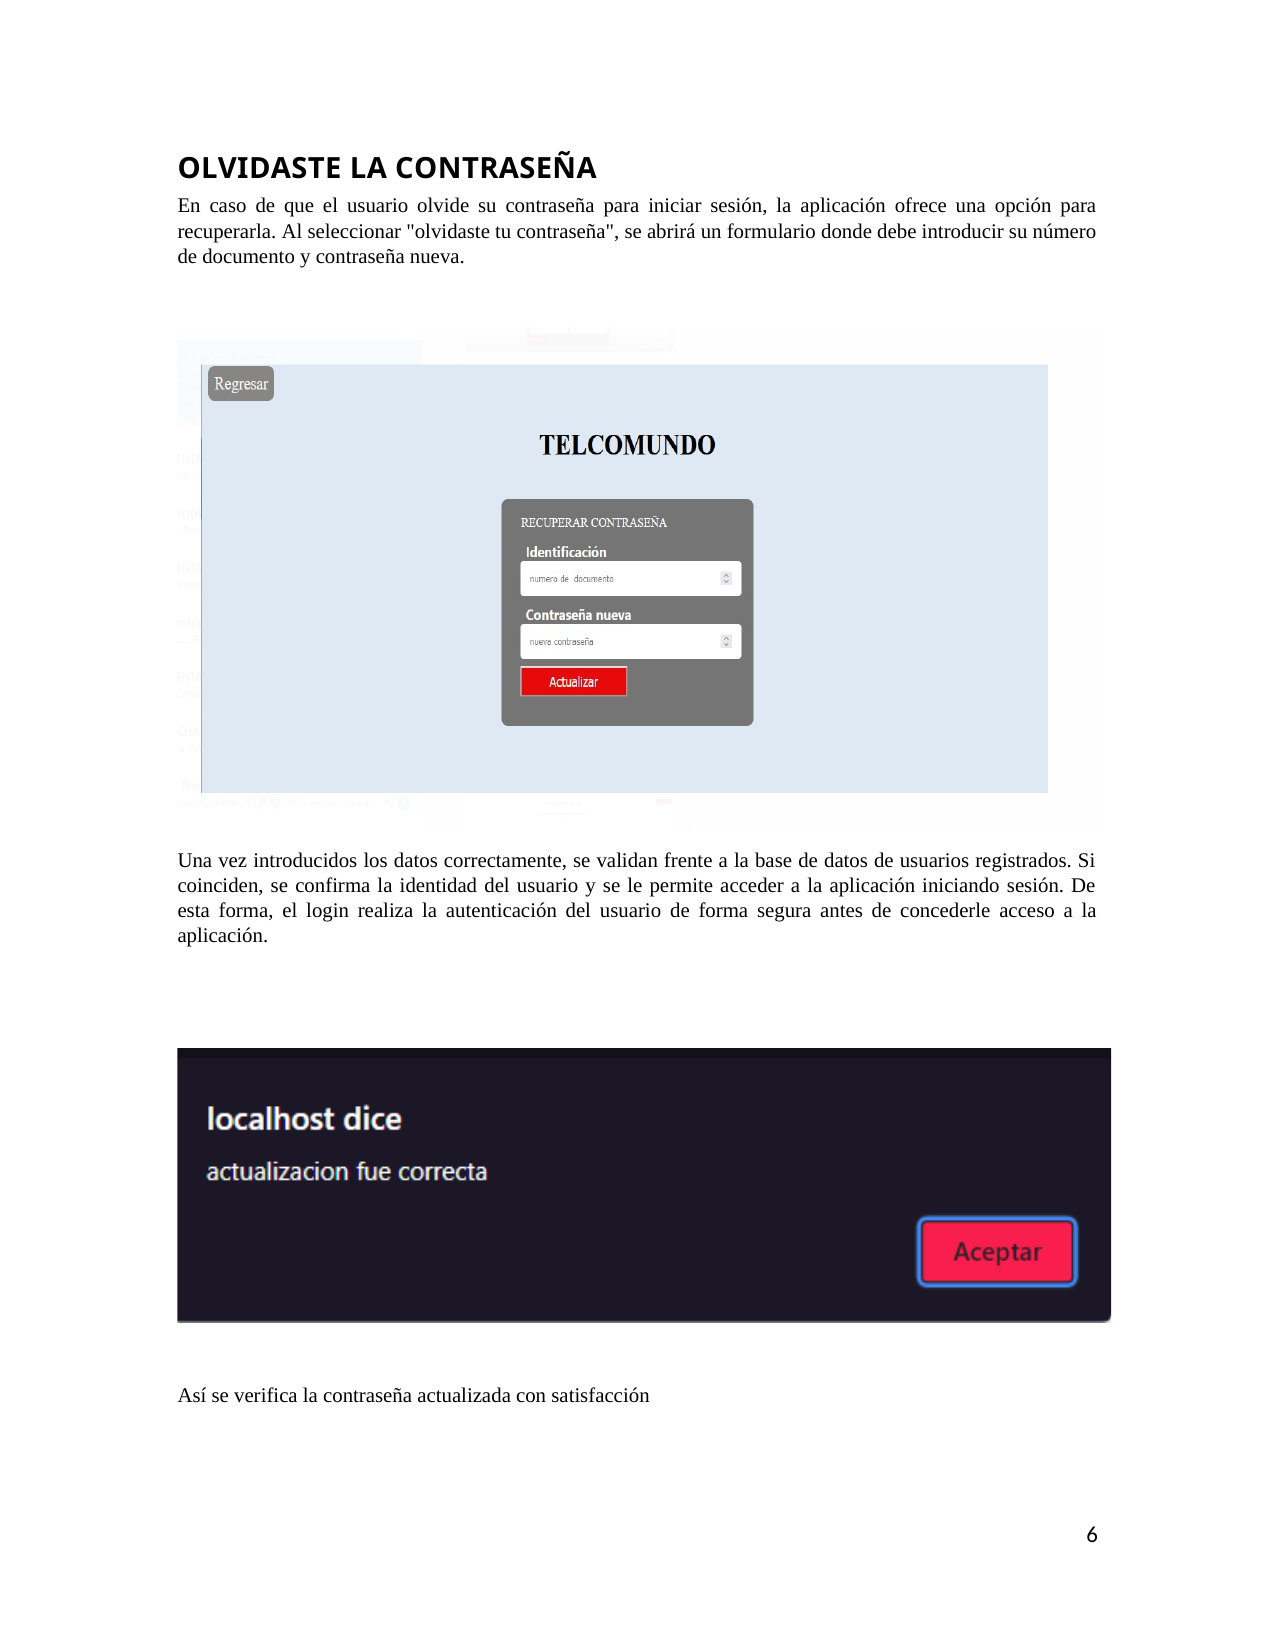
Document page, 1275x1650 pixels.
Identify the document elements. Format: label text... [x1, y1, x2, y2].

subtitle Olvidaste la contraseña [177, 148, 1098, 187]
text En caso de que el usuario olvide su contraseña para iniciar sesión, la aplicación ofrece una opción para recuperarla. Al seleccionar "olvidaste tu contraseña", se abrirá un formulario donde debe introducir su número de documento y contraseña nueva. [177, 193, 1098, 268]
picture [177, 327, 1098, 830]
text Una vez introducidos los datos correctamente, se validan frente a la base de datos de usuarios registrados. Si coinciden, se confirma la identidad del usuario y se le permite acceder a la aplicación iniciando sesión. De esta forma, el login realiza la autenticación del usuario de forma segura antes de concederle acceso a la aplicación. [177, 847, 1098, 947]
text Así se verifica la contraseña actualizada con satisfacción [177, 1383, 1098, 1407]
picture [177, 1048, 1112, 1323]
